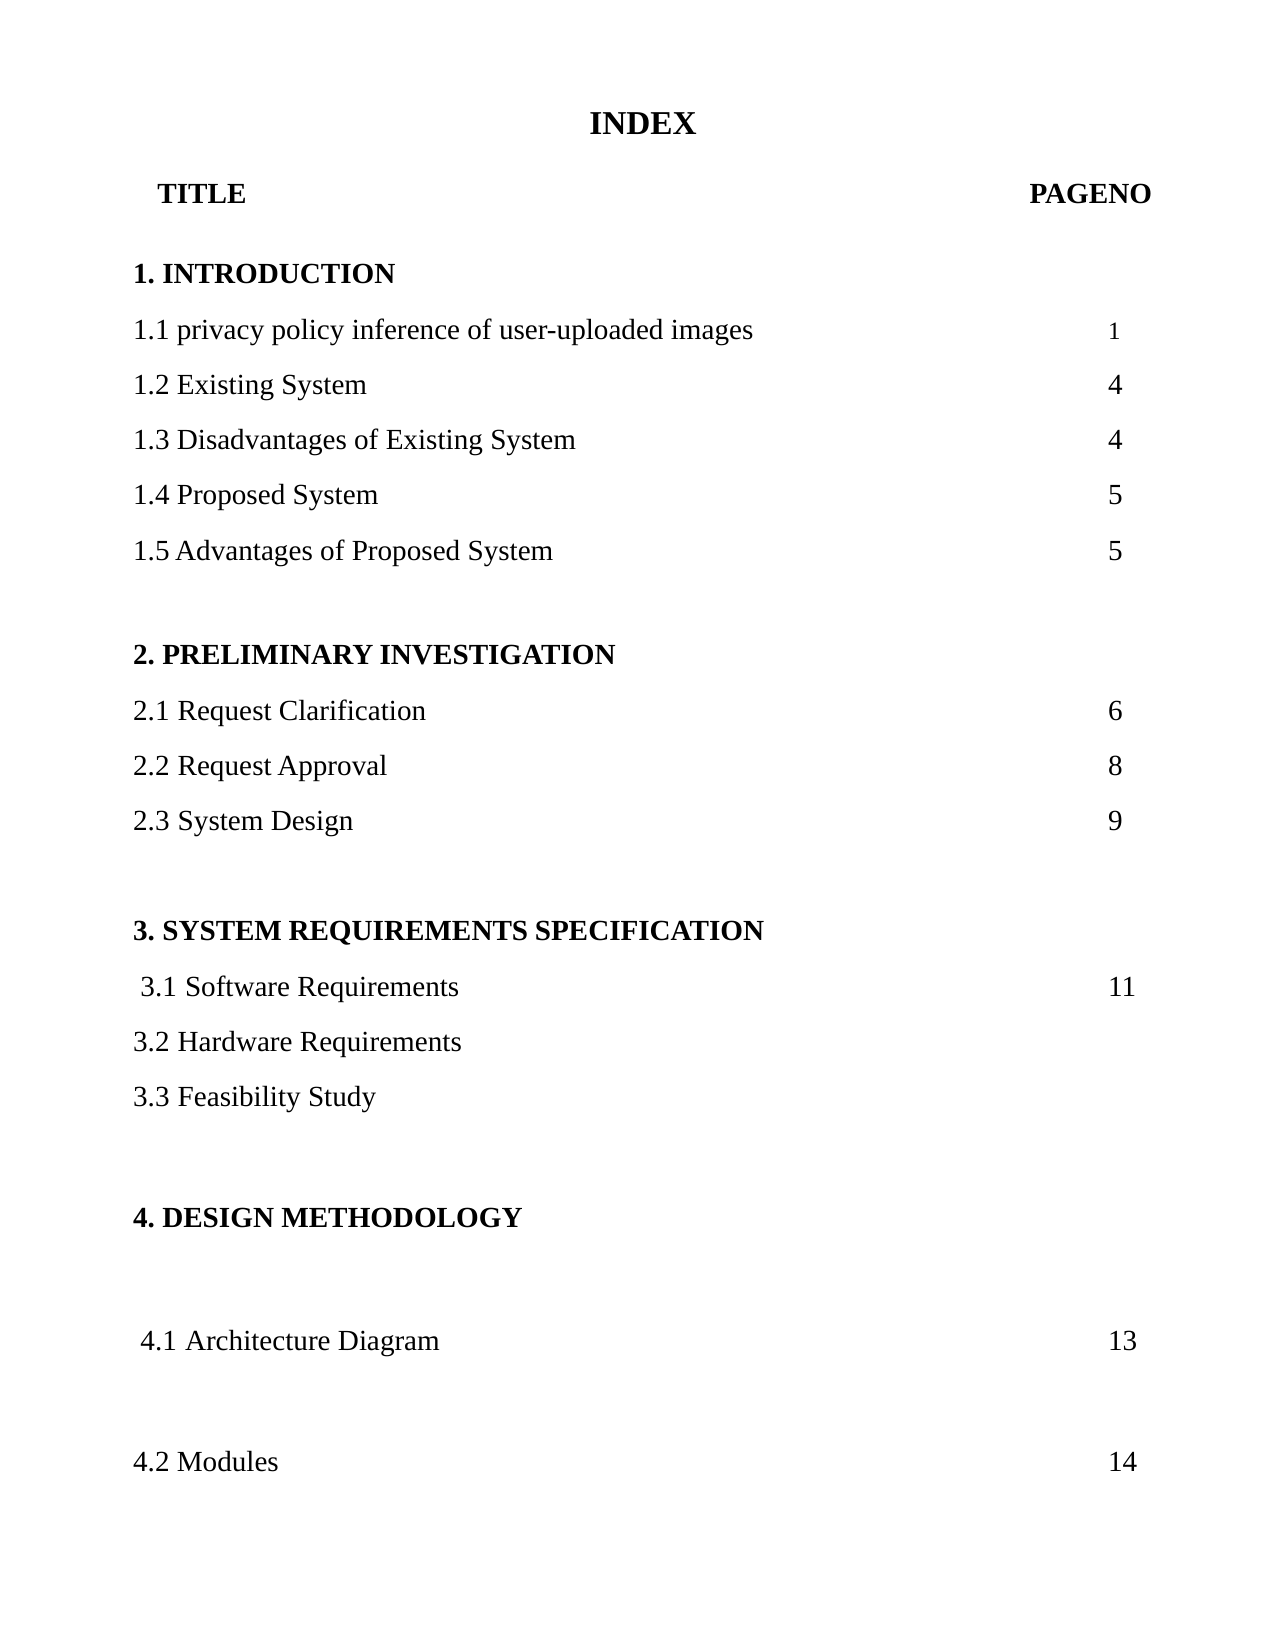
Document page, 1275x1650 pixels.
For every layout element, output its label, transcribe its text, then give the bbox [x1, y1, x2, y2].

text 3.1 Software Requirements 11 [133, 969, 1152, 1002]
text 1.2 Existing System 4 [133, 367, 1152, 401]
text INDEX [136, 103, 1150, 142]
text 2. PRELIMINARY INVESTIGATION [133, 637, 1152, 671]
text 2.3 System Design 9 [133, 803, 1152, 837]
text 1.3 Disadvantages of Existing System 4 [133, 422, 1152, 456]
text 4. DESIGN METHODOLOGY [133, 1200, 1152, 1234]
text 3. SYSTEM REQUIREMENTS SPECIFICATION [133, 913, 1152, 947]
text 1. INTRODUCTION [133, 257, 1152, 290]
text 2.2 Request Approval 8 [133, 748, 1152, 781]
text 2.1 Request Clarification 6 [133, 693, 1152, 726]
text 1.5 Advantages of Proposed System 5 [133, 533, 1152, 566]
text 4.2 Modules 14 [133, 1444, 1152, 1478]
text 1.4 Proposed System 5 [133, 477, 1152, 511]
text 3.2 Hardware Requirements [133, 1024, 1152, 1057]
text 1.1 privacy policy inference of user-uploaded images 1 [133, 312, 1152, 345]
text 4.1 Architecture Diagram 13 [133, 1323, 1152, 1357]
text TITLE PAGENO [133, 176, 1152, 209]
text 3.3 Feasibility Study [133, 1079, 1152, 1113]
